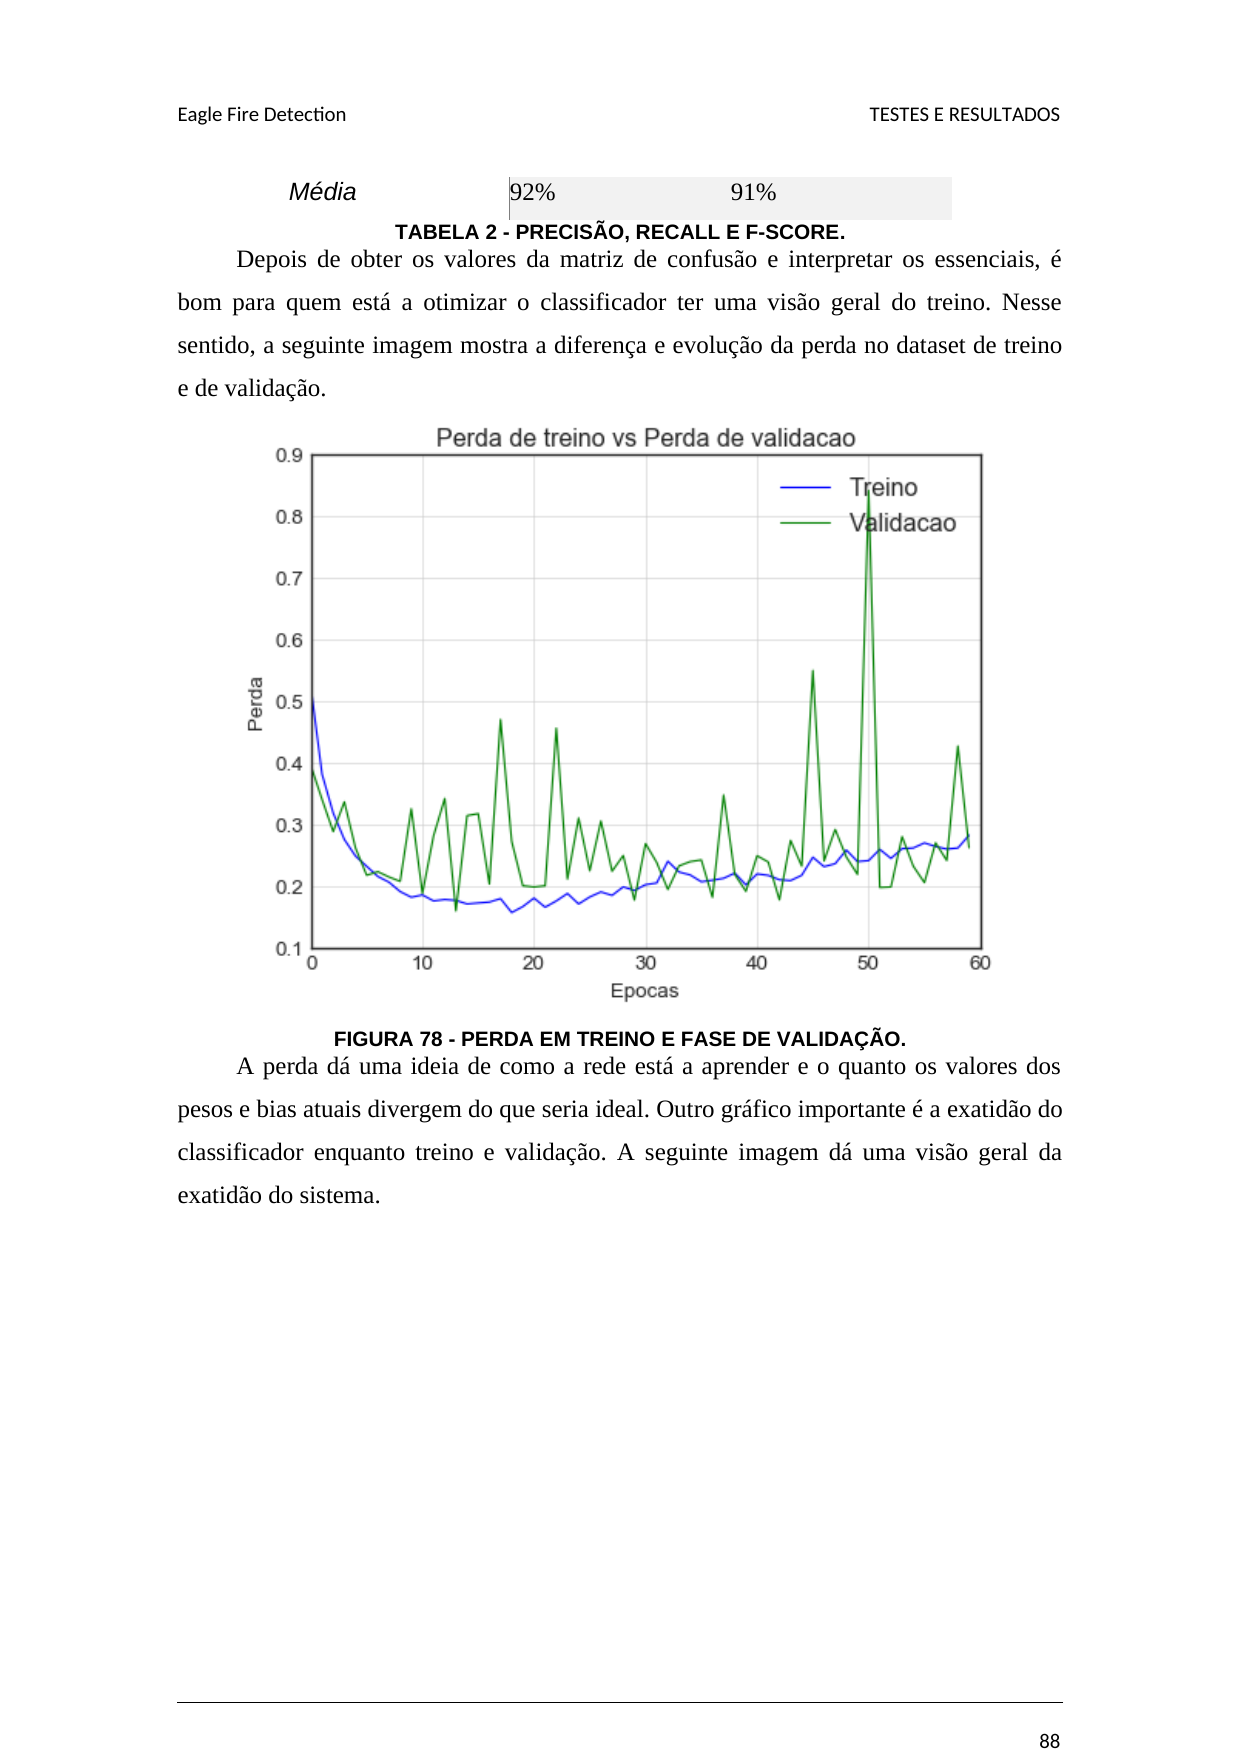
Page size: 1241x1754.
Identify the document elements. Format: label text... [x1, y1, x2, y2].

text A perda dá uma ideia de como a rede está a aprender e o quanto os valores dos pesos e bias atuais divergem do que seria ideal. Outro gráfico importante é a exatidão do classificador enquanto treino e validação. A seguinte imagem dá uma visão geral da exatidão do sistema. [177, 1051, 1063, 1209]
text Tabela 2 - Precisão, recall e F-score. [177, 220, 1063, 244]
picture [236, 416, 1004, 1013]
table_cell 92% [510, 177, 731, 220]
table_cell 91% [731, 177, 952, 220]
table_cell Média [289, 177, 509, 220]
text Depois de obter os valores da matriz de confusão e interpretar os essenciais, é bom para quem está a otimizar o classificador ter uma visão geral do treino. Nesse sentido, a seguinte imagem mostra a diferença e evolução da perda no dataset de treino e de validação. [177, 244, 1063, 402]
